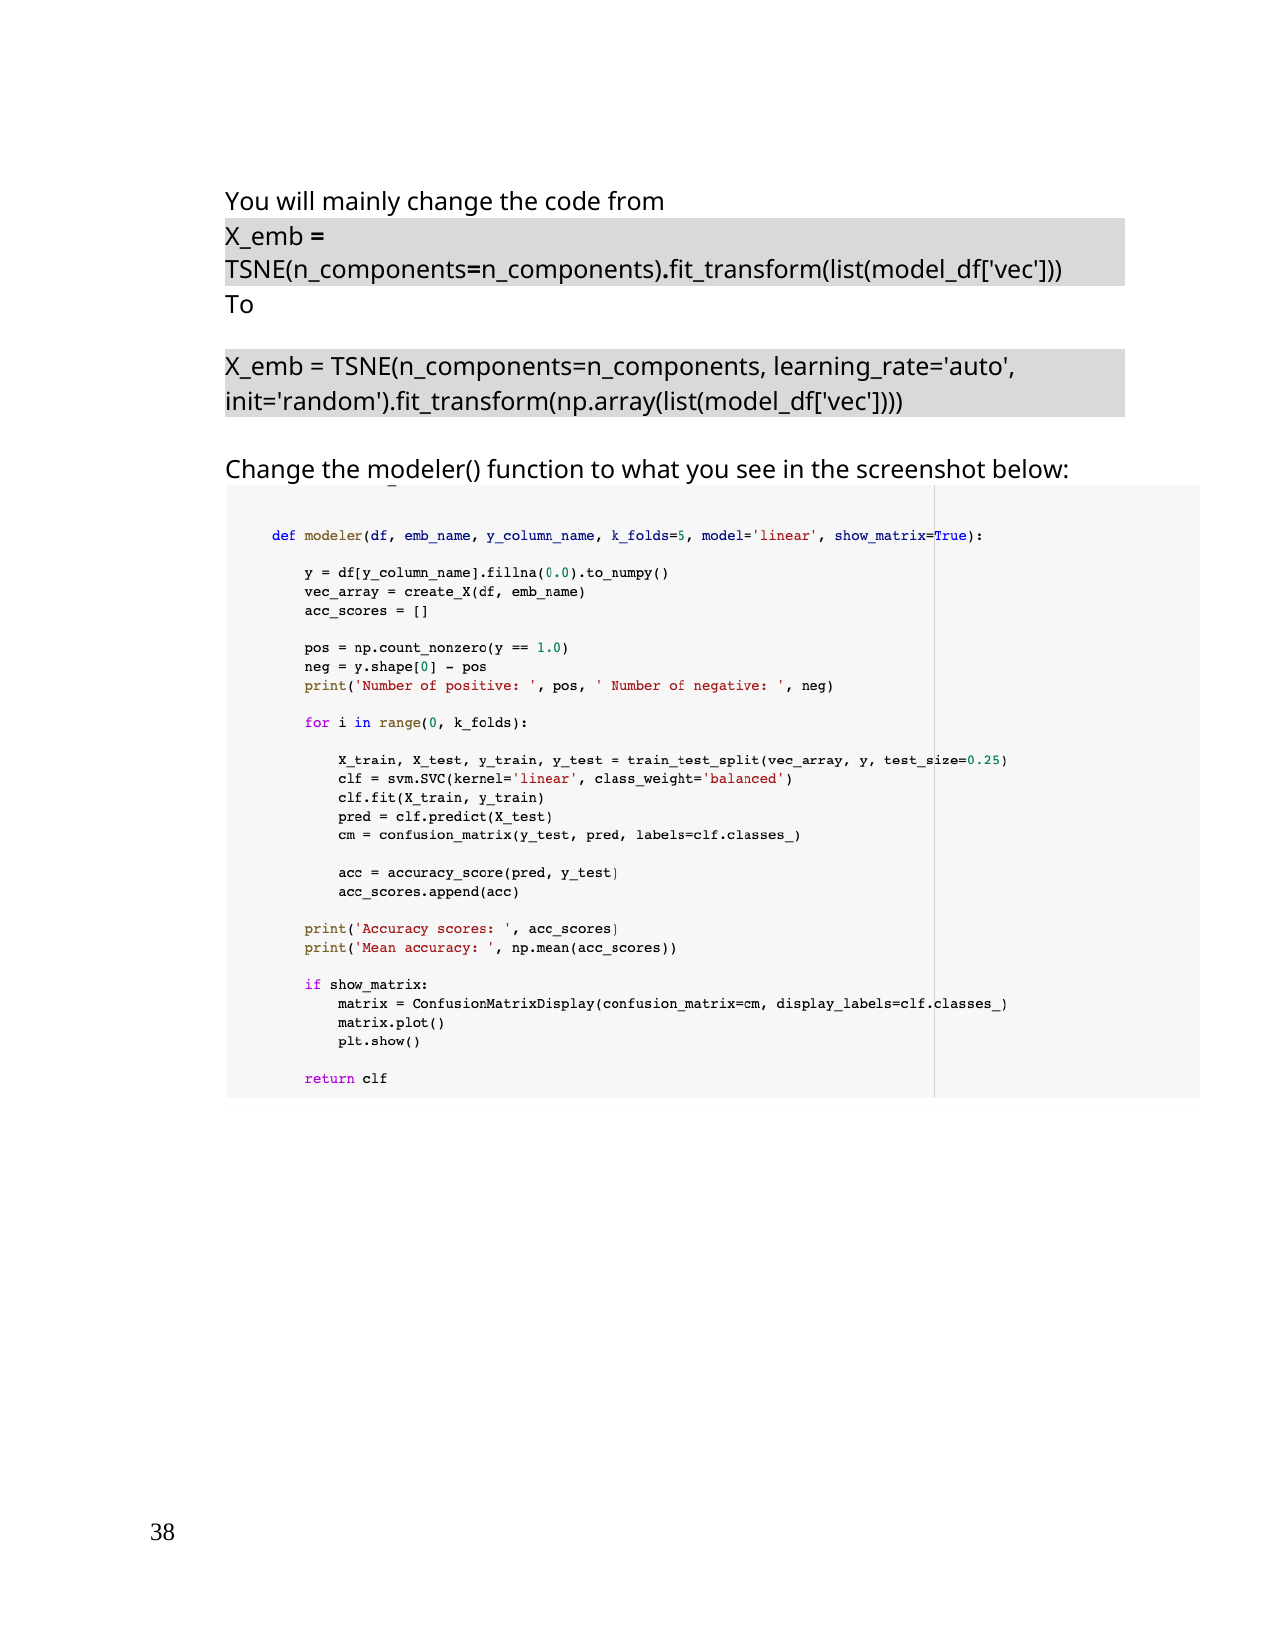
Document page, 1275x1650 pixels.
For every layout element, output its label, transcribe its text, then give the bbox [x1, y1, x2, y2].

text X_emb = TSNE(n_components=n_components).fit_transform(list(model_df['vec'])) [225, 218, 1125, 286]
picture [225, 485, 1200, 1110]
text You will mainly change the code from [225, 184, 1125, 218]
text X_emb = TSNE(n_components=n_components, learning_rate='auto', init='random').fit_transform(np.array(list(model_df['vec']))) [225, 349, 1125, 417]
text Change the modeler() function to what you see in the screenshot below: [225, 451, 1125, 485]
text To [225, 286, 1125, 349]
